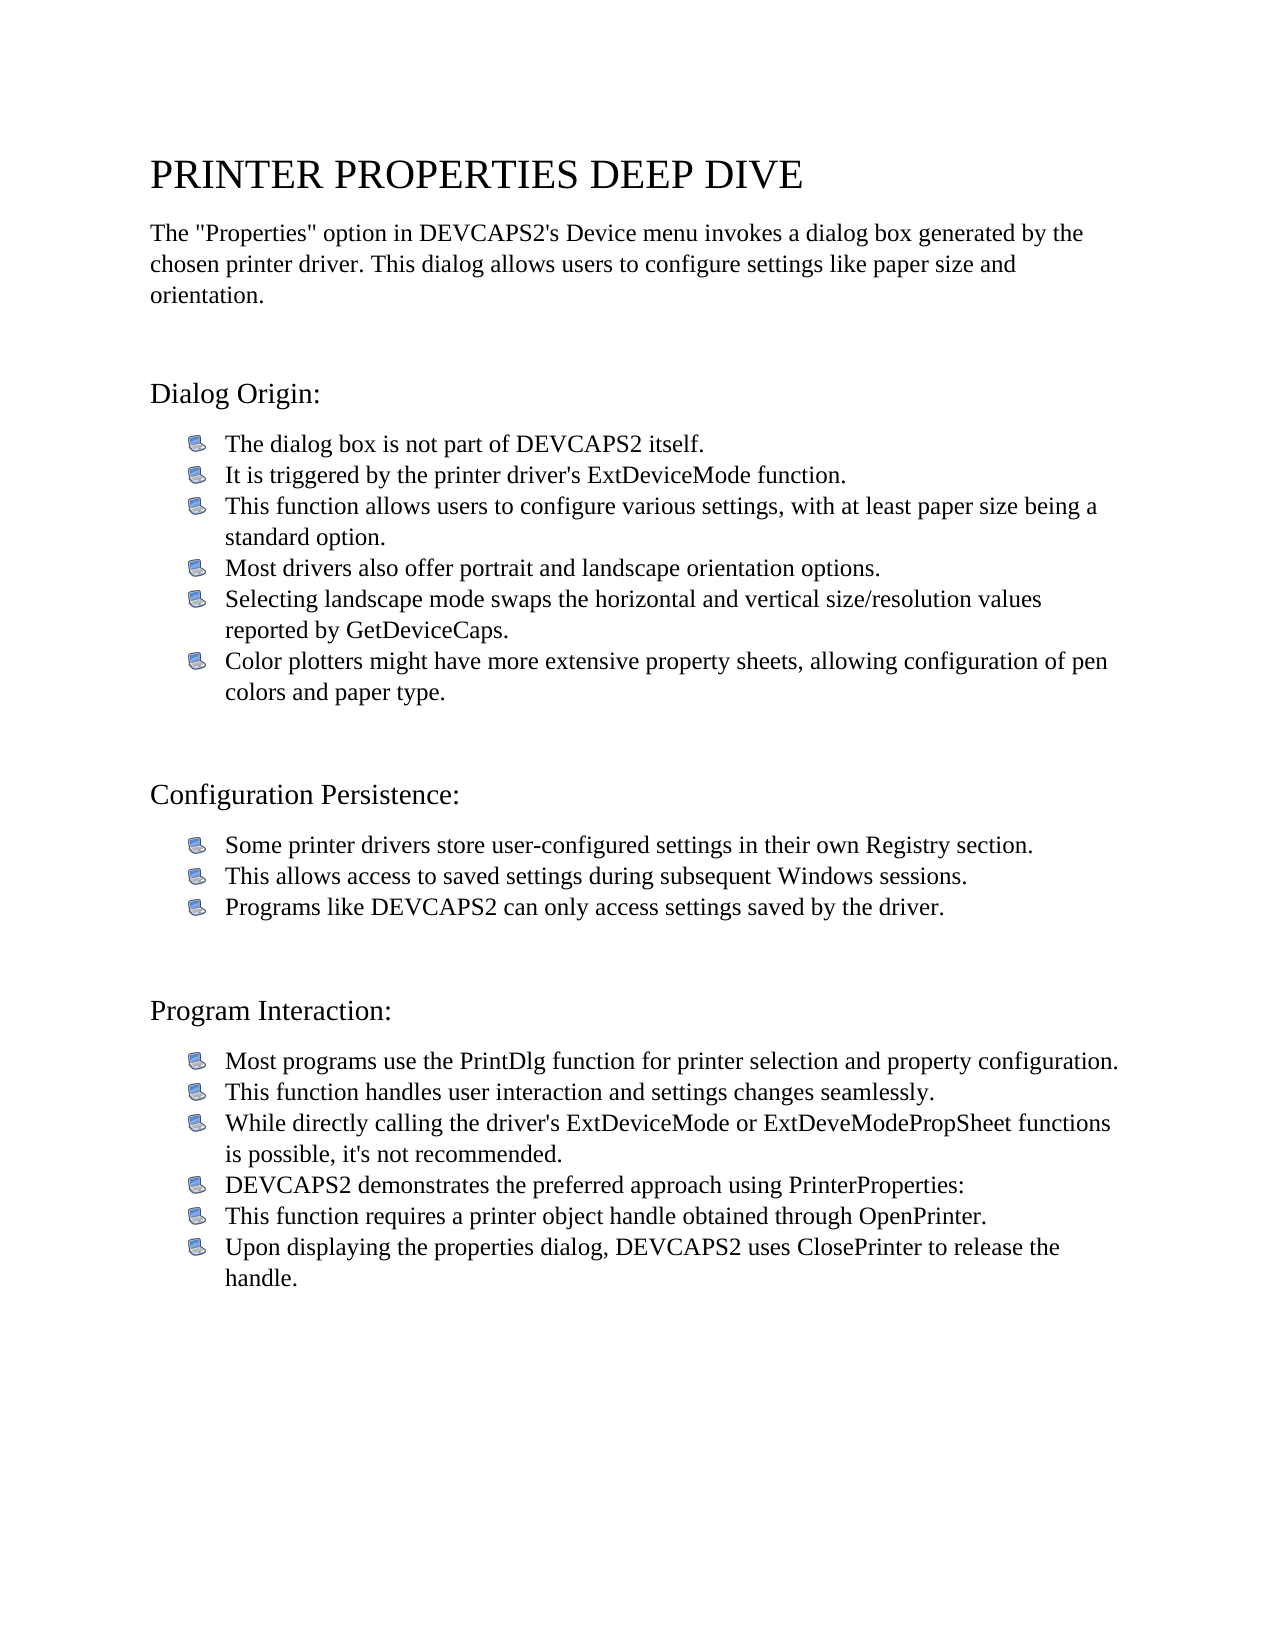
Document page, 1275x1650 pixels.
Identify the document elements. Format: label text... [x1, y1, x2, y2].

list Most drivers also offer portrait and landscape orientation options. [187, 553, 1125, 582]
list This function handles user interaction and settings changes seamlessly. [187, 1077, 1125, 1106]
list This allows access to saved settings during subsequent Windows sessions. [187, 861, 1125, 890]
picture [188, 1238, 206, 1256]
list The dialog box is not part of DEVCAPS2 itself. [187, 429, 1125, 457]
picture [188, 497, 206, 515]
picture [188, 1207, 206, 1225]
list Color plotters might have more extensive property sheets, allowing configuration of pen colors and paper type. [187, 646, 1125, 706]
picture [188, 466, 206, 484]
list Upon displaying the properties dialog, DEVCAPS2 uses ClosePrinter to release the handle. [187, 1232, 1125, 1292]
text Configuration Persistence: [150, 777, 1125, 811]
picture [188, 1114, 206, 1132]
list Some printer drivers store user-configured settings in their own Registry section. [187, 830, 1125, 859]
picture [188, 652, 206, 670]
list Programs like DEVCAPS2 can only access settings saved by the driver. [187, 892, 1125, 921]
list DEVCAPS2 demonstrates the preferred approach using PrinterProperties: [187, 1170, 1125, 1199]
picture [188, 899, 206, 916]
text The "Properties" option in DEVCAPS2's Device menu invokes a dialog box generated by the chosen printer driver. This dialog allows users to configure settings like paper size and orientation. [150, 218, 1125, 309]
picture [188, 1176, 206, 1194]
picture [188, 559, 206, 577]
picture [188, 590, 206, 608]
list It is triggered by the printer driver's ExtDeviceMode function. [187, 460, 1125, 488]
list While directly calling the driver's ExtDeviceMode or ExtDeveModePropSheet functions is possible, it's not recommended. [187, 1108, 1125, 1168]
text PRINTER PROPERTIES DEEP DIVE [150, 150, 1125, 198]
text Dialog Origin: [150, 376, 1125, 409]
picture [188, 868, 206, 885]
picture [188, 1083, 206, 1101]
picture [188, 1052, 206, 1070]
list Selecting landscape mode swaps the horizontal and vertical size/resolution values reported by GetDeviceCaps. [187, 584, 1125, 644]
picture [188, 435, 206, 452]
list Most programs use the PrintDlg function for printer selection and property configuration. [187, 1046, 1125, 1074]
text Program Interaction: [150, 993, 1125, 1026]
list This function requires a printer object handle obtained through OpenPrinter. [187, 1201, 1125, 1230]
picture [188, 837, 206, 854]
list This function allows users to configure various settings, with at least paper size being a standard option. [187, 491, 1125, 551]
